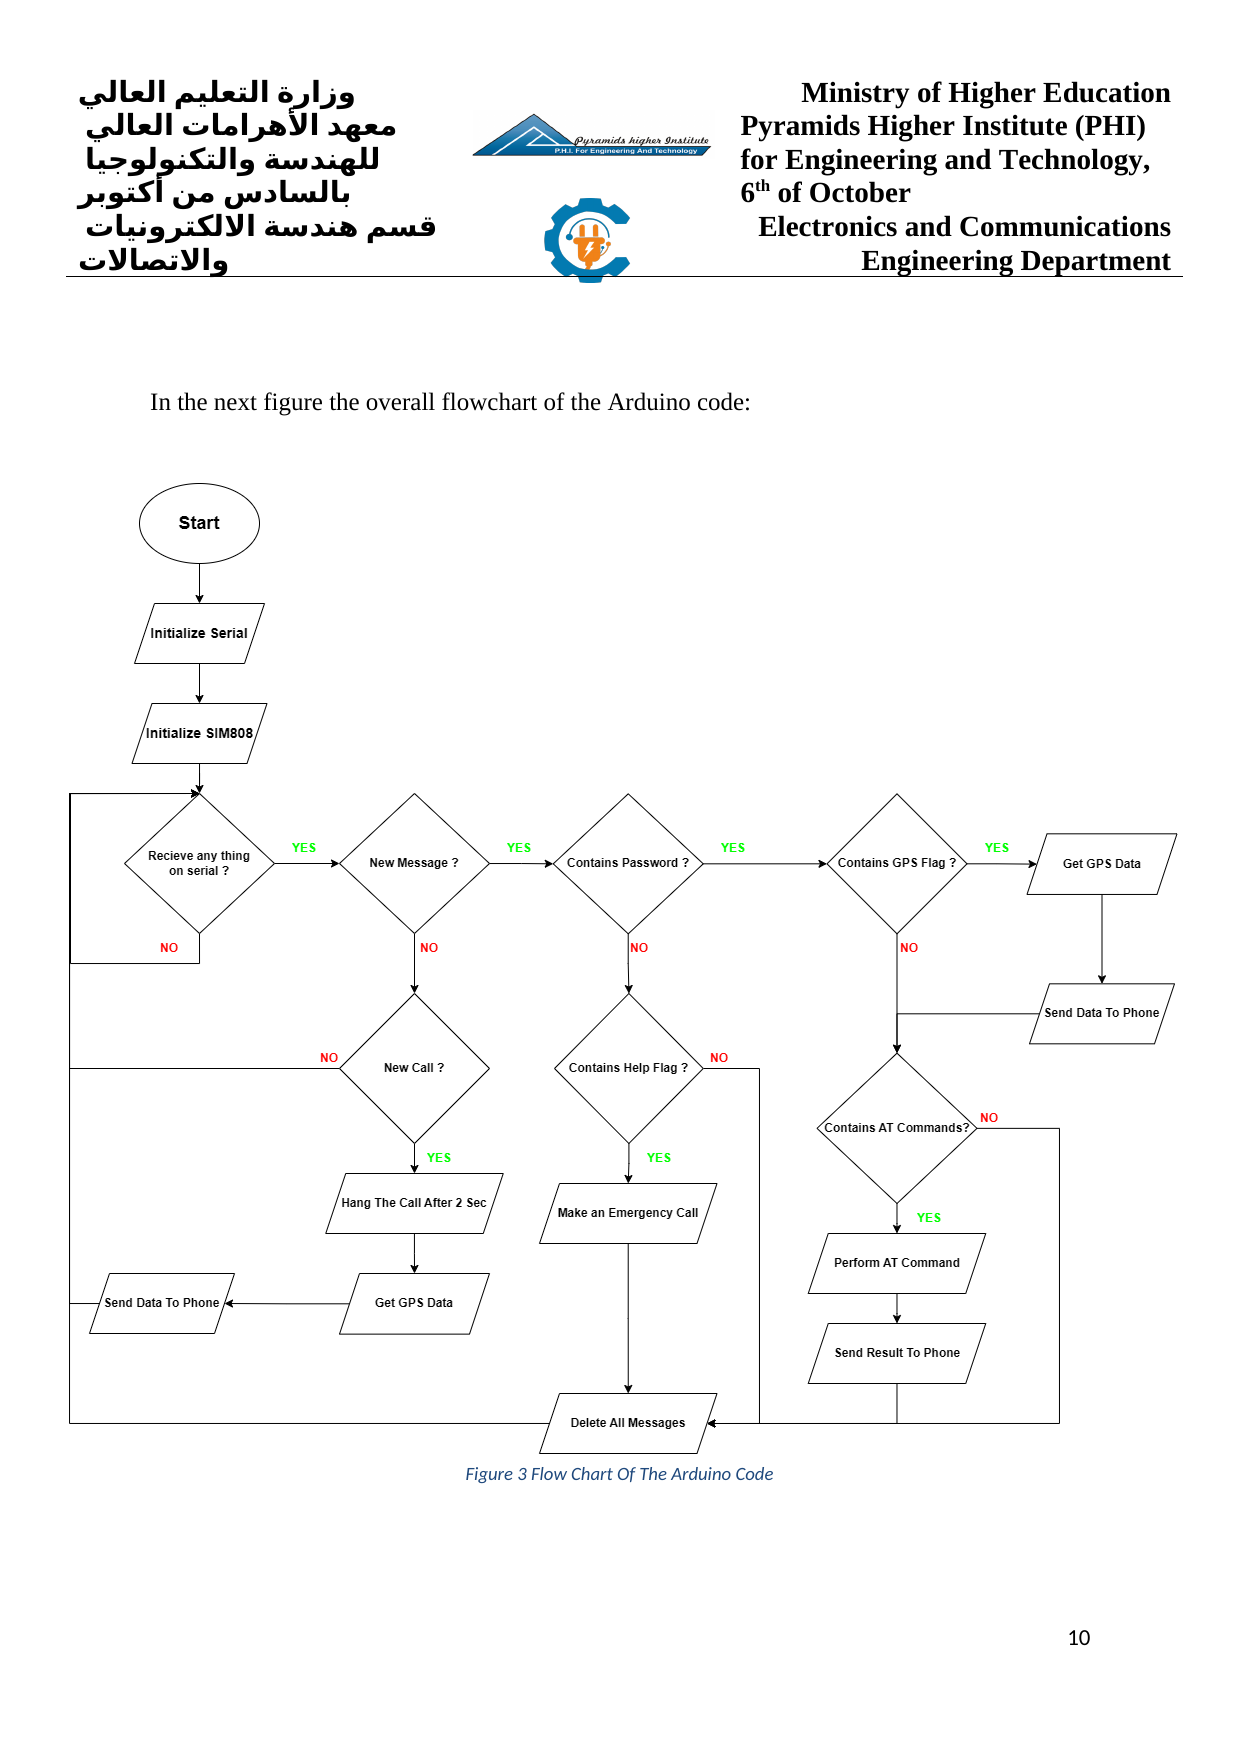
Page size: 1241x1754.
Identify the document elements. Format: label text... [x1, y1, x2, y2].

picture [602, 277, 633, 283]
picture [541, 277, 579, 283]
picture [541, 198, 579, 276]
picture [472, 110, 715, 159]
picture [62, 483, 1178, 1454]
picture [559, 198, 633, 276]
text In the next figure the overall flowchart of the Arduino code: [150, 387, 1090, 416]
